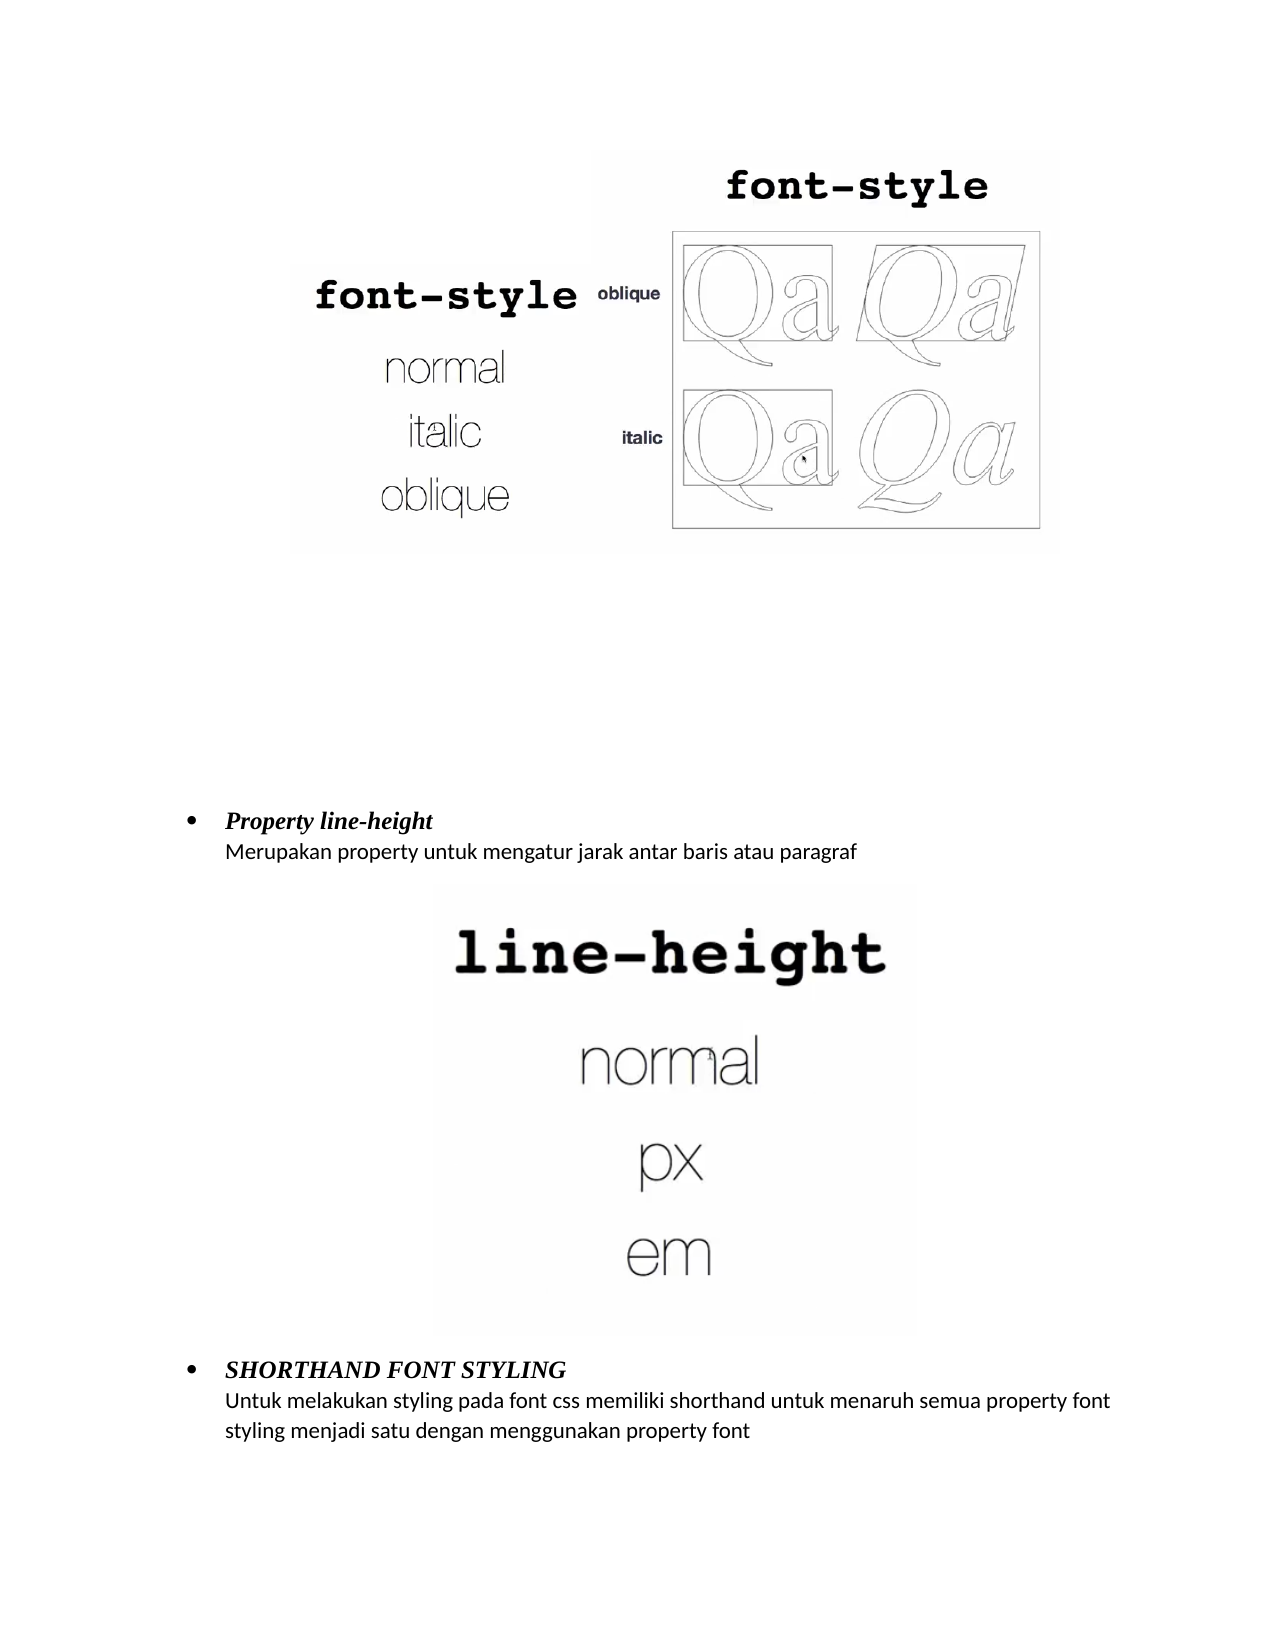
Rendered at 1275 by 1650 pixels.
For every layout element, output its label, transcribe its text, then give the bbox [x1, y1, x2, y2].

subtitle SHORTHAND FONT STYLING [187, 1355, 1125, 1383]
subtitle Property line-height [187, 806, 1125, 835]
picture [432, 884, 918, 1336]
text Untuk melakukan styling pada font css memiliki shorthand untuk menaruh semua property font styling menjadi satu dengan menggunakan property font [225, 1386, 1125, 1444]
text Merupakan property untuk mengatur jarak antar baris atau paragraf [225, 837, 1125, 865]
picture [289, 150, 1061, 554]
